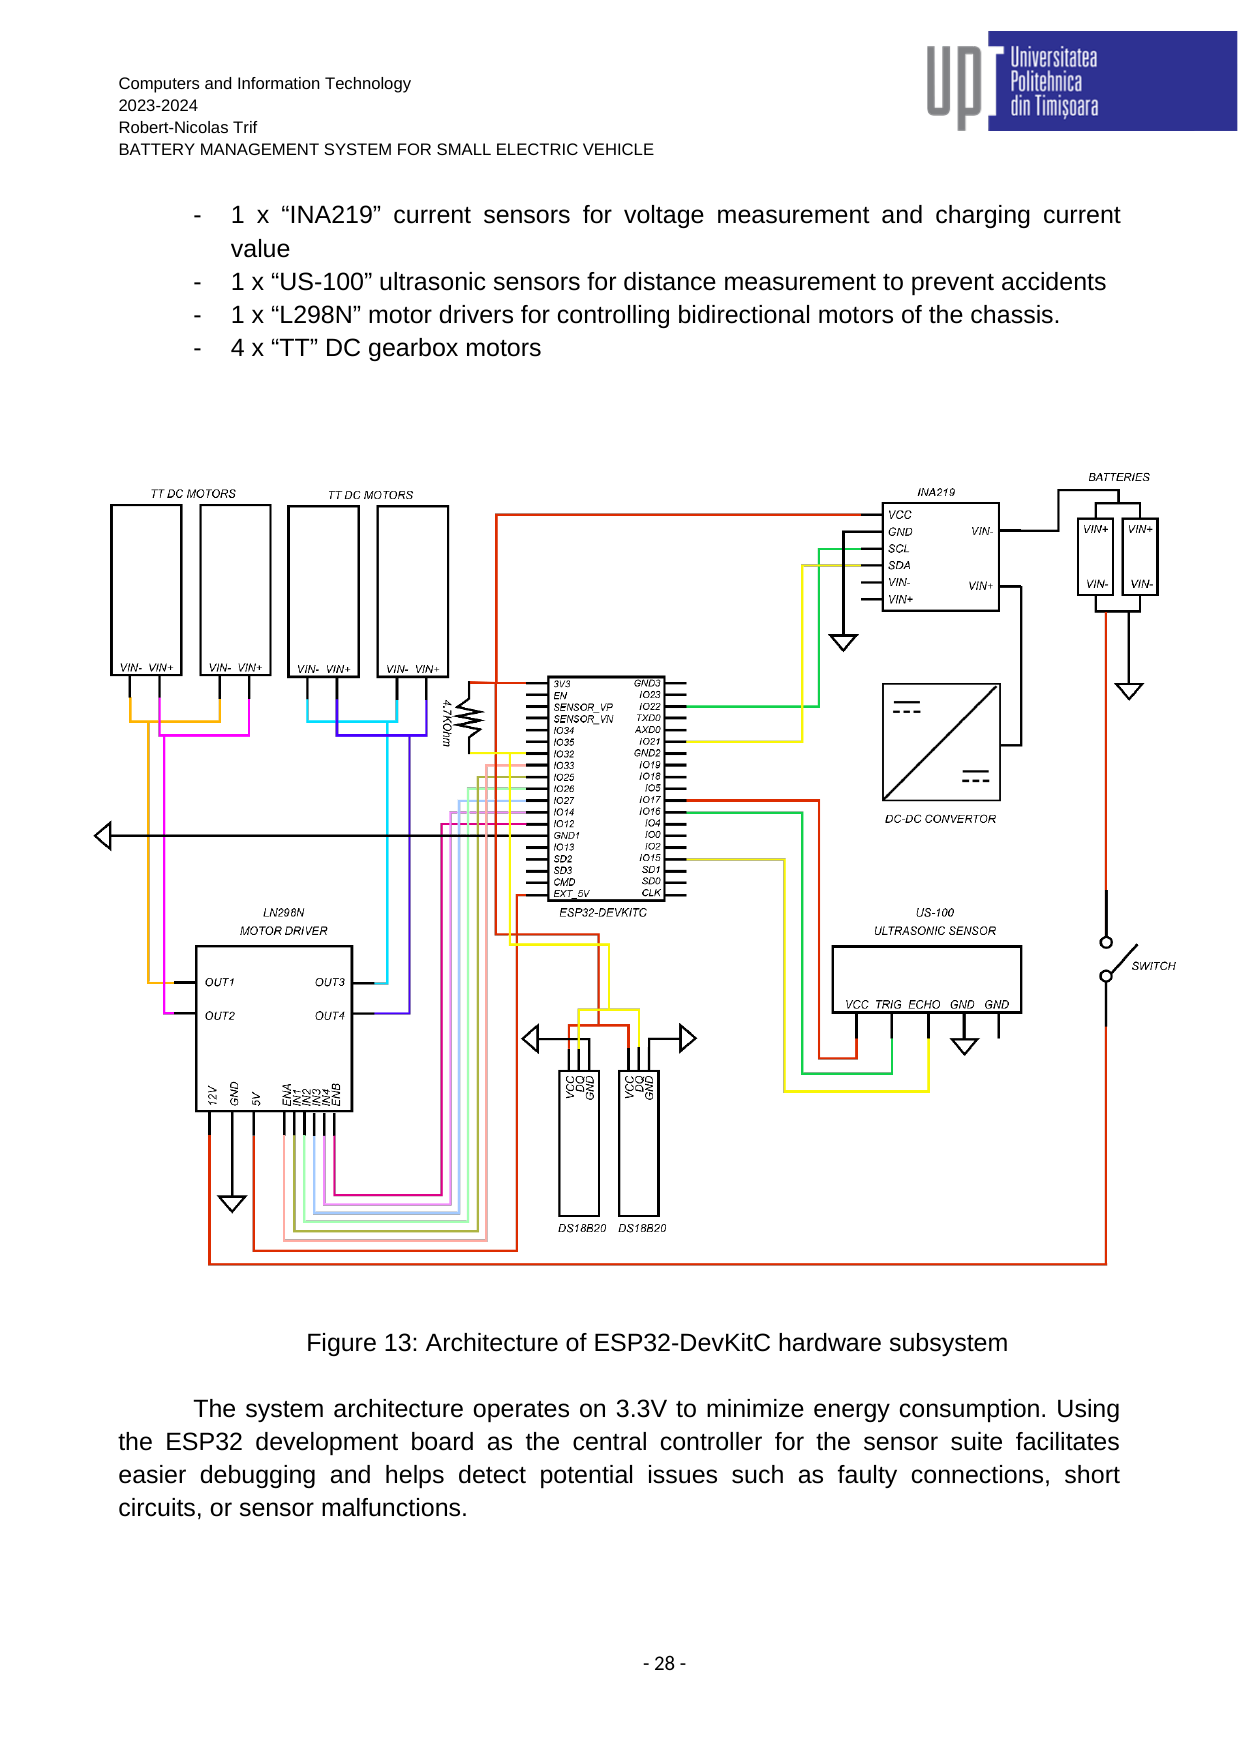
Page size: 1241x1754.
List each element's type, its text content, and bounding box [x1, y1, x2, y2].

title 4 x “TT” DC gearbox motors [193, 333, 1122, 361]
title 1 x “L298N” motor drivers for controlling bidirectional motors of the chassis. [193, 299, 1122, 328]
title 1 x “INA219” current sensors for voltage measurement and charging current value [193, 201, 1122, 262]
picture [30, 453, 1209, 1287]
title The system architecture operates on 3.3V to minimize energy consumption. Using the ESP32 development board as the central controller for the sensor suite facilitates easier debugging and helps detect potential issues such as faulty connections, short circuits, or sensor malfunctions. [118, 1394, 1122, 1522]
title 1 x “US-100” ultrasonic sensors for distance measurement to prevent accidents [193, 267, 1122, 295]
title Figure 13: Architecture of ESP32-DevKitC hardware subsystem [118, 1328, 1122, 1357]
picture [927, 31, 1238, 131]
